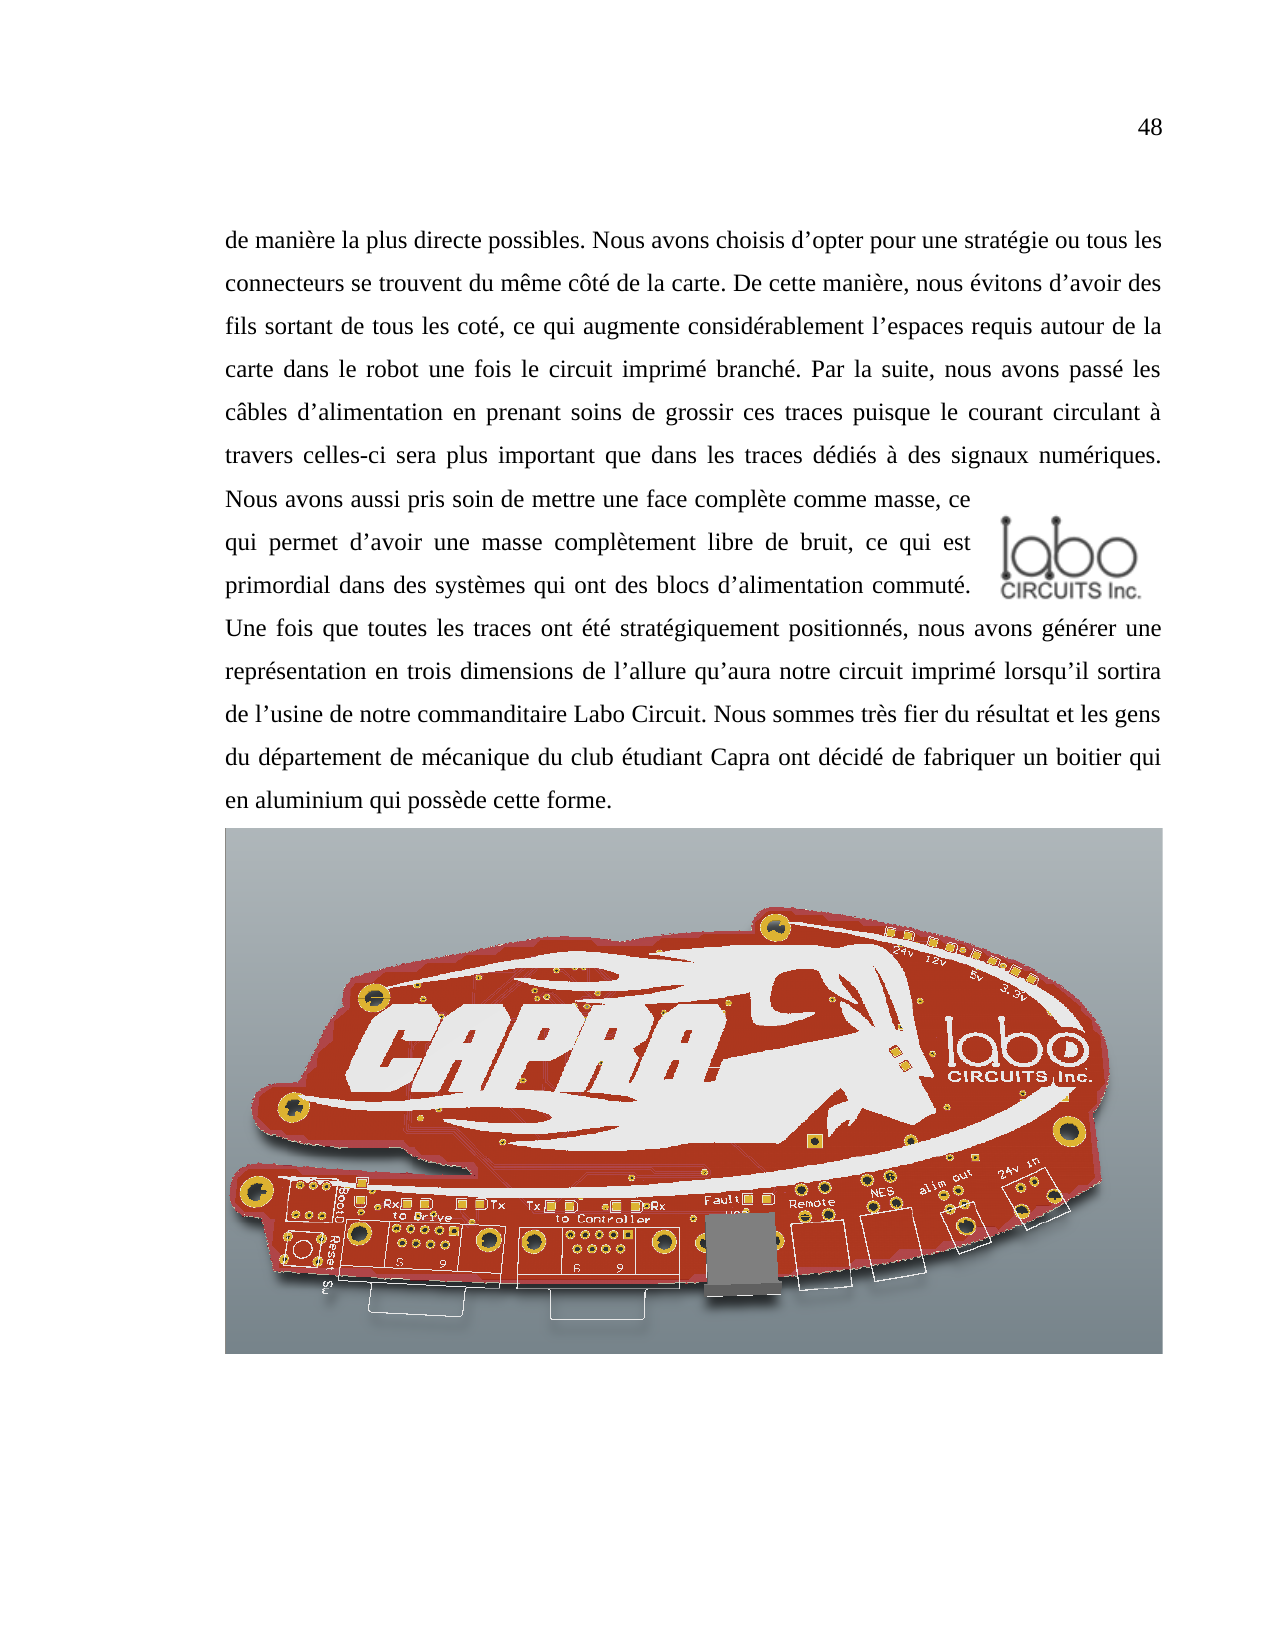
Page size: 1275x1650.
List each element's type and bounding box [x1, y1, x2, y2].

picture [225, 828, 1163, 1354]
text [225, 225, 1162, 814]
picture [990, 489, 1154, 604]
